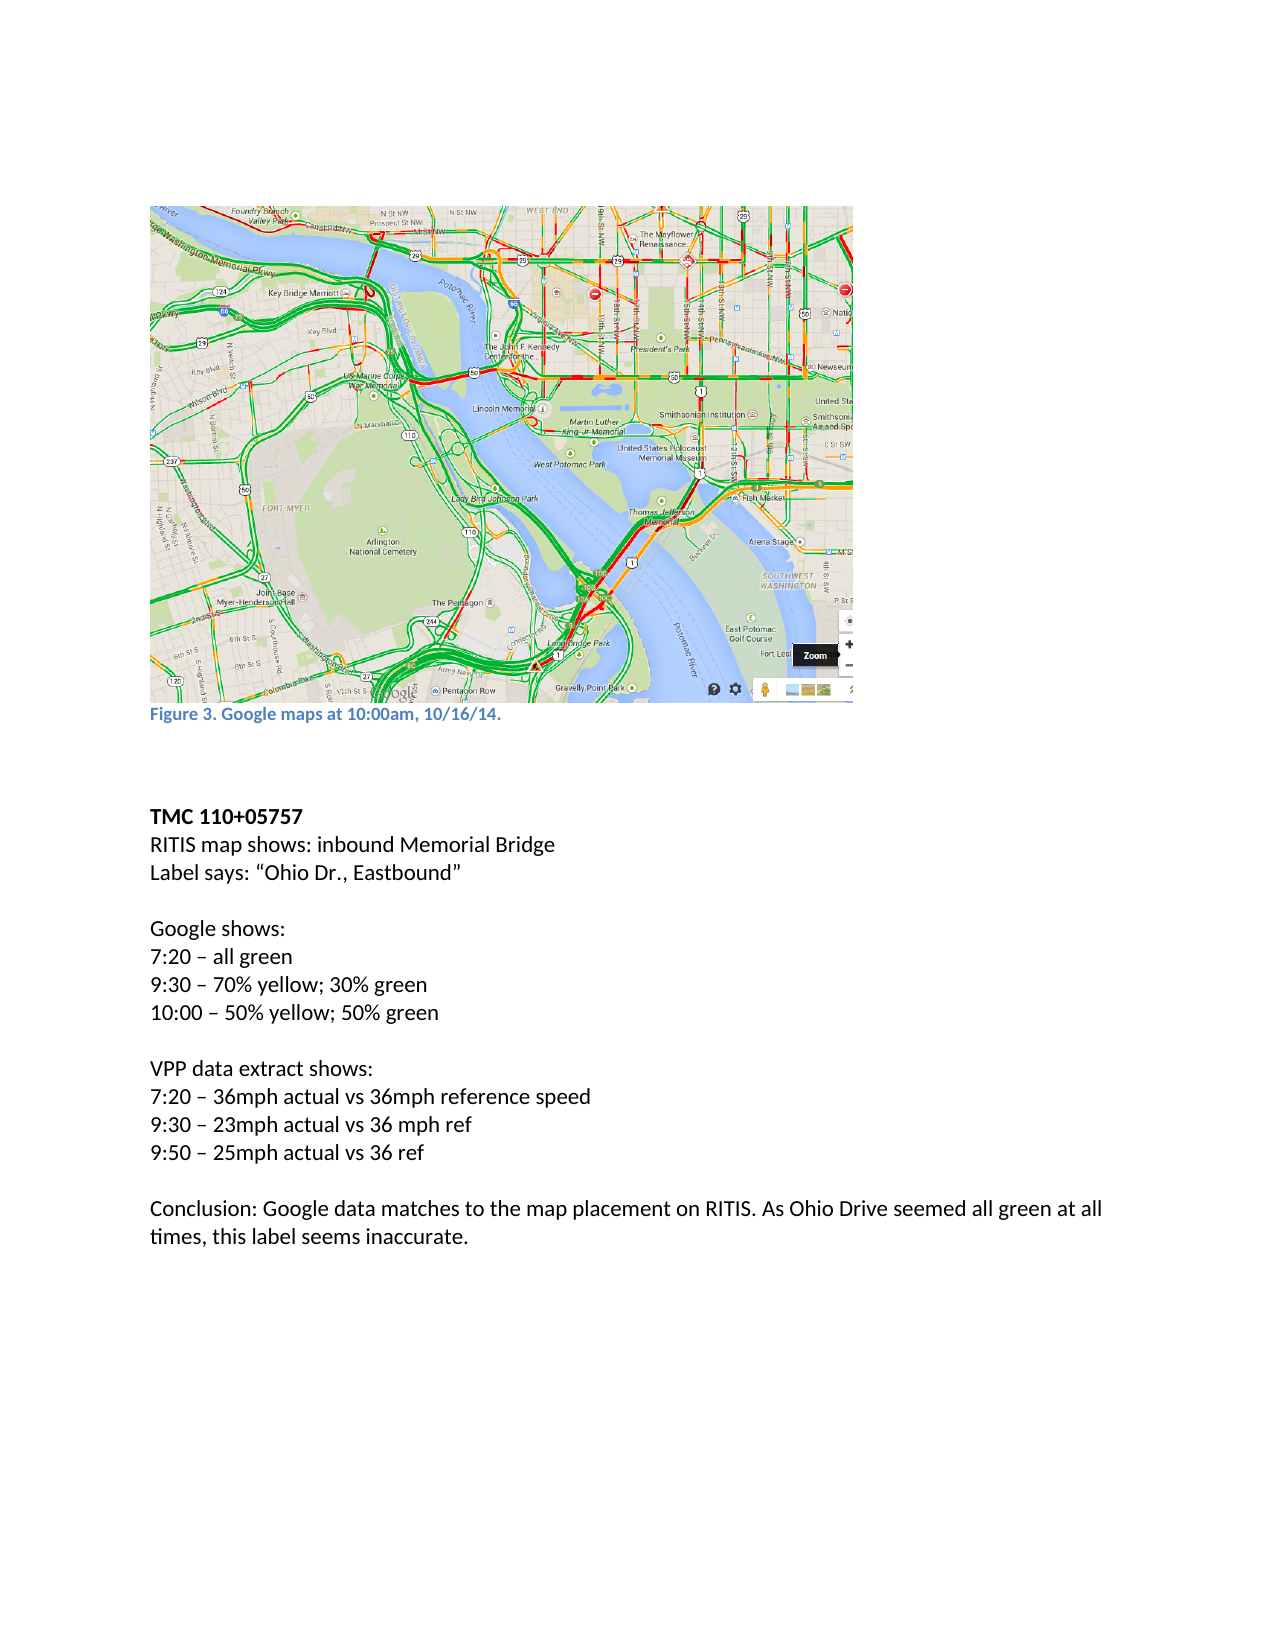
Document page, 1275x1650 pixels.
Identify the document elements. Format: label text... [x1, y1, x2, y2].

text VPP data extract shows: [150, 1054, 1125, 1082]
text 10:00 – 50% yellow; 50% green [150, 998, 1125, 1026]
text 9:30 – 70% yellow; 30% green [150, 970, 1125, 998]
text TMC 110+05757 [150, 802, 1125, 830]
text Google shows: [150, 914, 1125, 942]
text Label says: “Ohio Dr., Eastbound” [150, 858, 1125, 886]
text 9:50 – 25mph actual vs 36 ref [150, 1138, 1125, 1166]
text RITIS map shows: inbound Memorial Bridge [150, 830, 1125, 858]
text 9:30 – 23mph actual vs 36 mph ref [150, 1110, 1125, 1138]
text Conclusion: Google data matches to the map placement on RITIS. As Ohio Drive seemed all green at all times, this label seems inaccurate. [150, 1194, 1125, 1250]
text 7:20 – 36mph actual vs 36mph reference speed [150, 1082, 1125, 1110]
text 7:20 – all green [150, 942, 1125, 970]
picture [150, 206, 853, 703]
